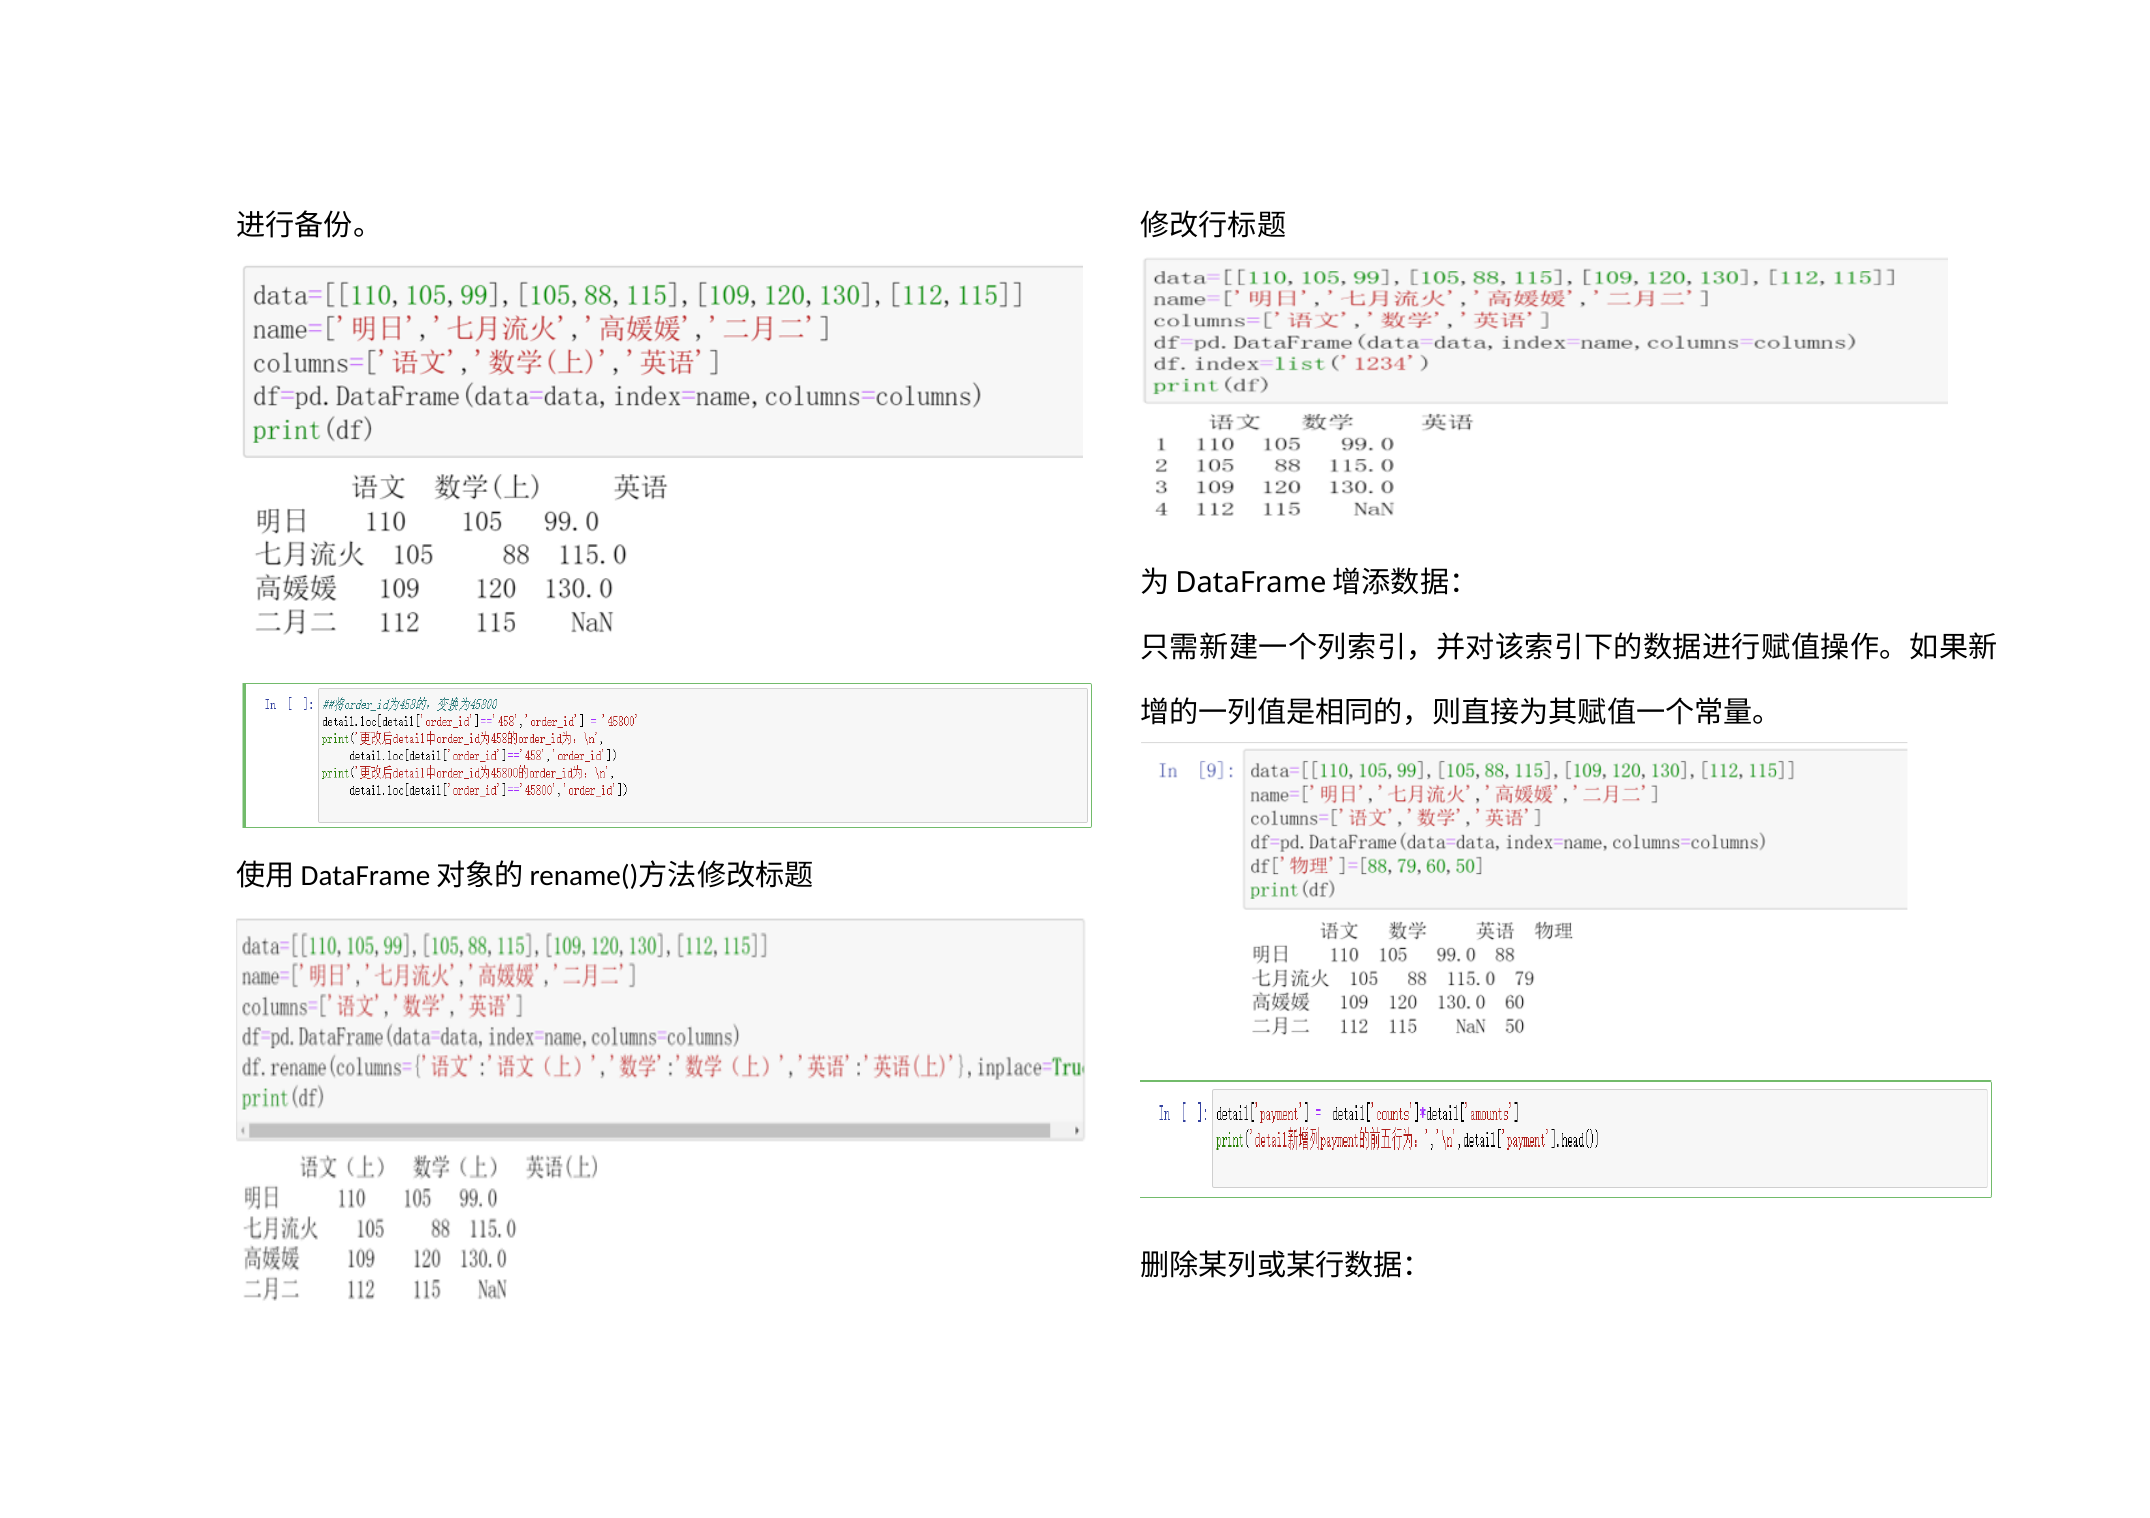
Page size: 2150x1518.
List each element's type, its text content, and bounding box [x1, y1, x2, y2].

text 使用DataFrame对象的rename()方法修改标题 [236, 840, 1096, 905]
picture [1140, 742, 2001, 1041]
picture [1140, 255, 1948, 547]
text 修改行标题 [1140, 190, 1999, 255]
picture [236, 905, 1086, 1308]
text 为DataFrame增添数据： [1140, 548, 1999, 613]
text 删除某列或某行数据： [1140, 1230, 1999, 1295]
picture [1140, 1067, 2001, 1204]
text 更改DataFrame中的数据的原理是将这部分数据提取出来，重新赋值为新的数据。数据更改是直接对DataFrame原数据更改，操作无法撤销。如果做出更改，则需要对更改条件进行确认或对数据进行备份。 [236, 190, 1096, 255]
picture [236, 255, 1083, 646]
picture [236, 677, 1097, 833]
text 只需新建一个列索引，并对该索引下的数据进行赋值操作。如果新增的一列值是相同的，则直接为其赋值一个常量。 [1140, 613, 1999, 742]
